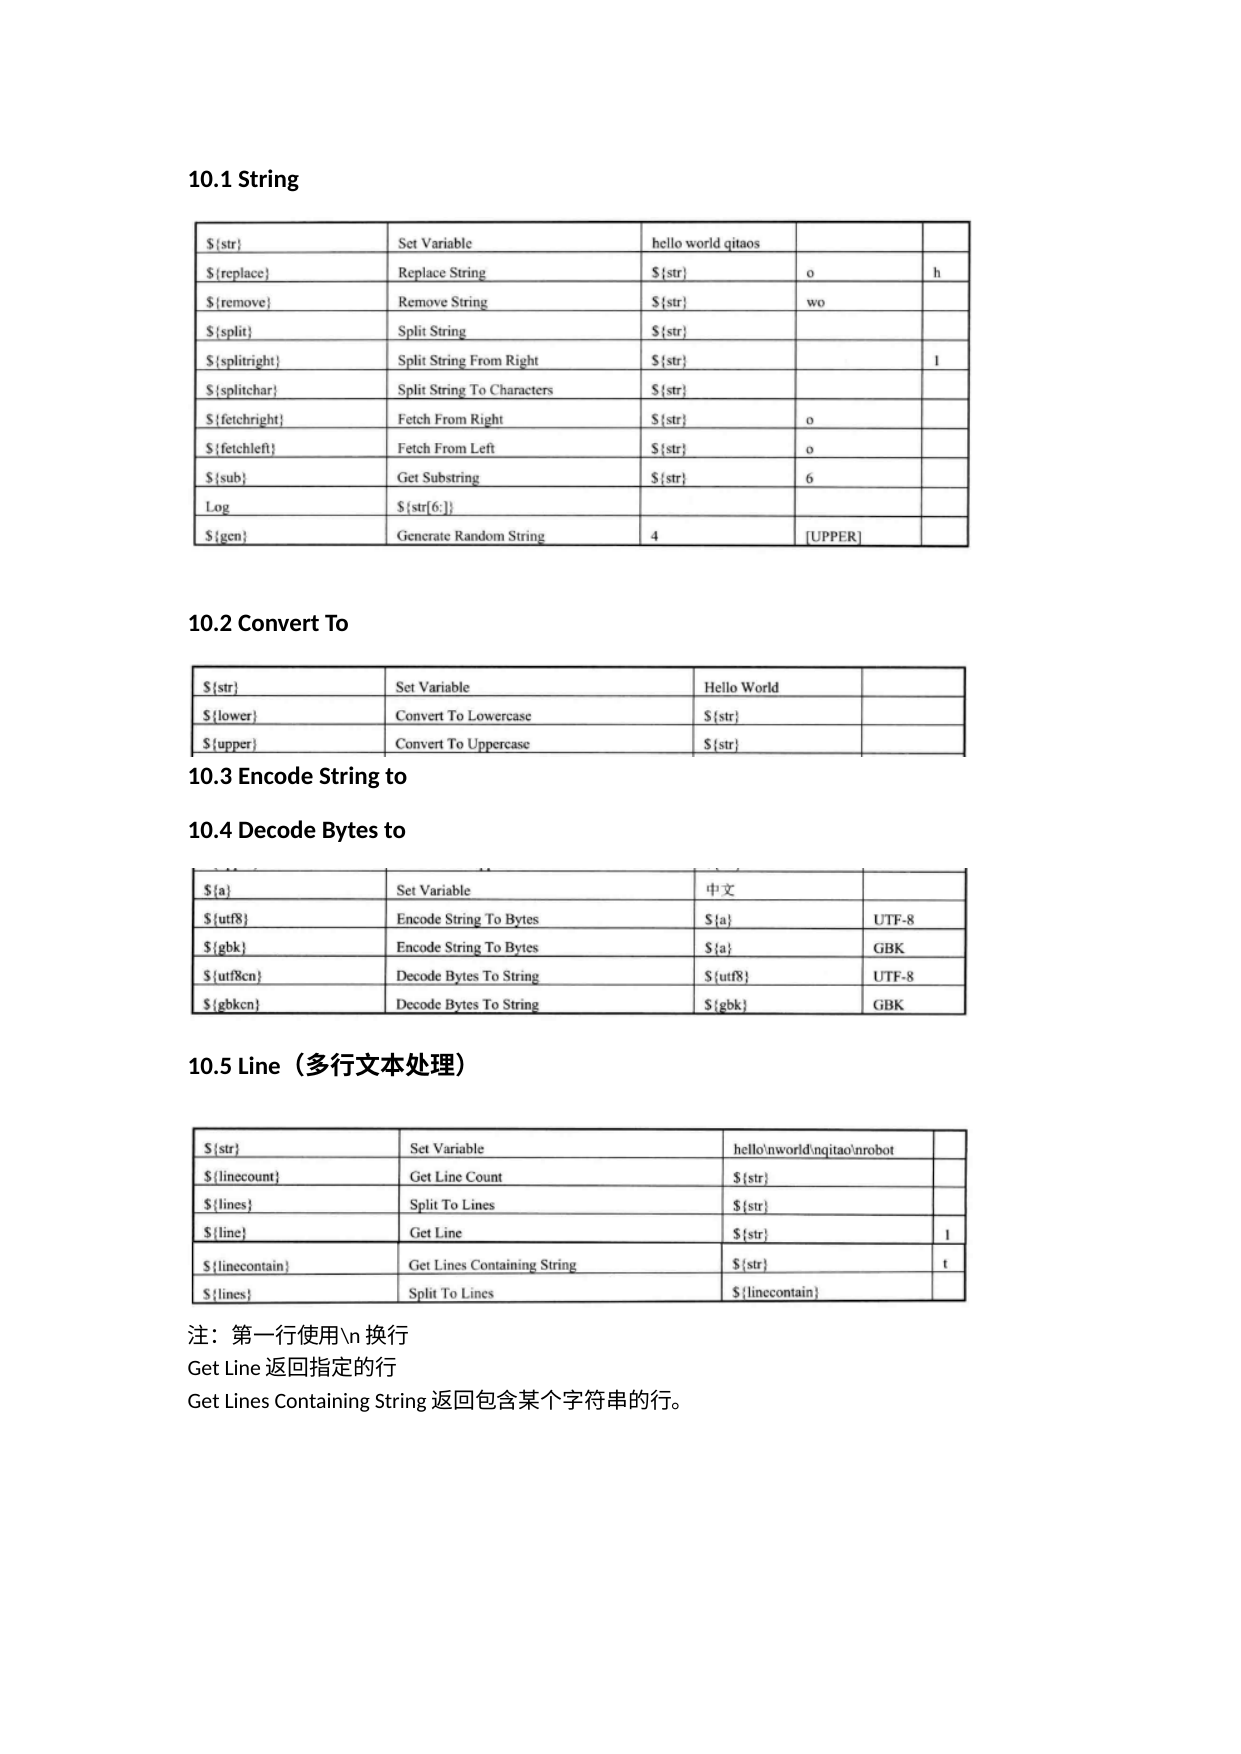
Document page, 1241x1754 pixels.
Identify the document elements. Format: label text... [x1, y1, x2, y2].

subtitle Line（多行文本处理） [187, 1031, 1053, 1096]
subtitle Decode Bytes to [187, 813, 1053, 846]
text Get Line返回指定的行 [187, 1350, 1053, 1382]
picture [187, 1122, 973, 1310]
text Get Lines Containing String返回包含某个字符串的行。 [187, 1382, 1053, 1415]
subtitle Encode String to [187, 759, 1053, 791]
picture [187, 868, 974, 1021]
subtitle String [187, 162, 1053, 194]
subtitle Convert To [187, 607, 1053, 639]
picture [187, 661, 970, 757]
picture [187, 216, 980, 555]
text 注：第一行使用\n换行 [187, 1317, 1053, 1350]
